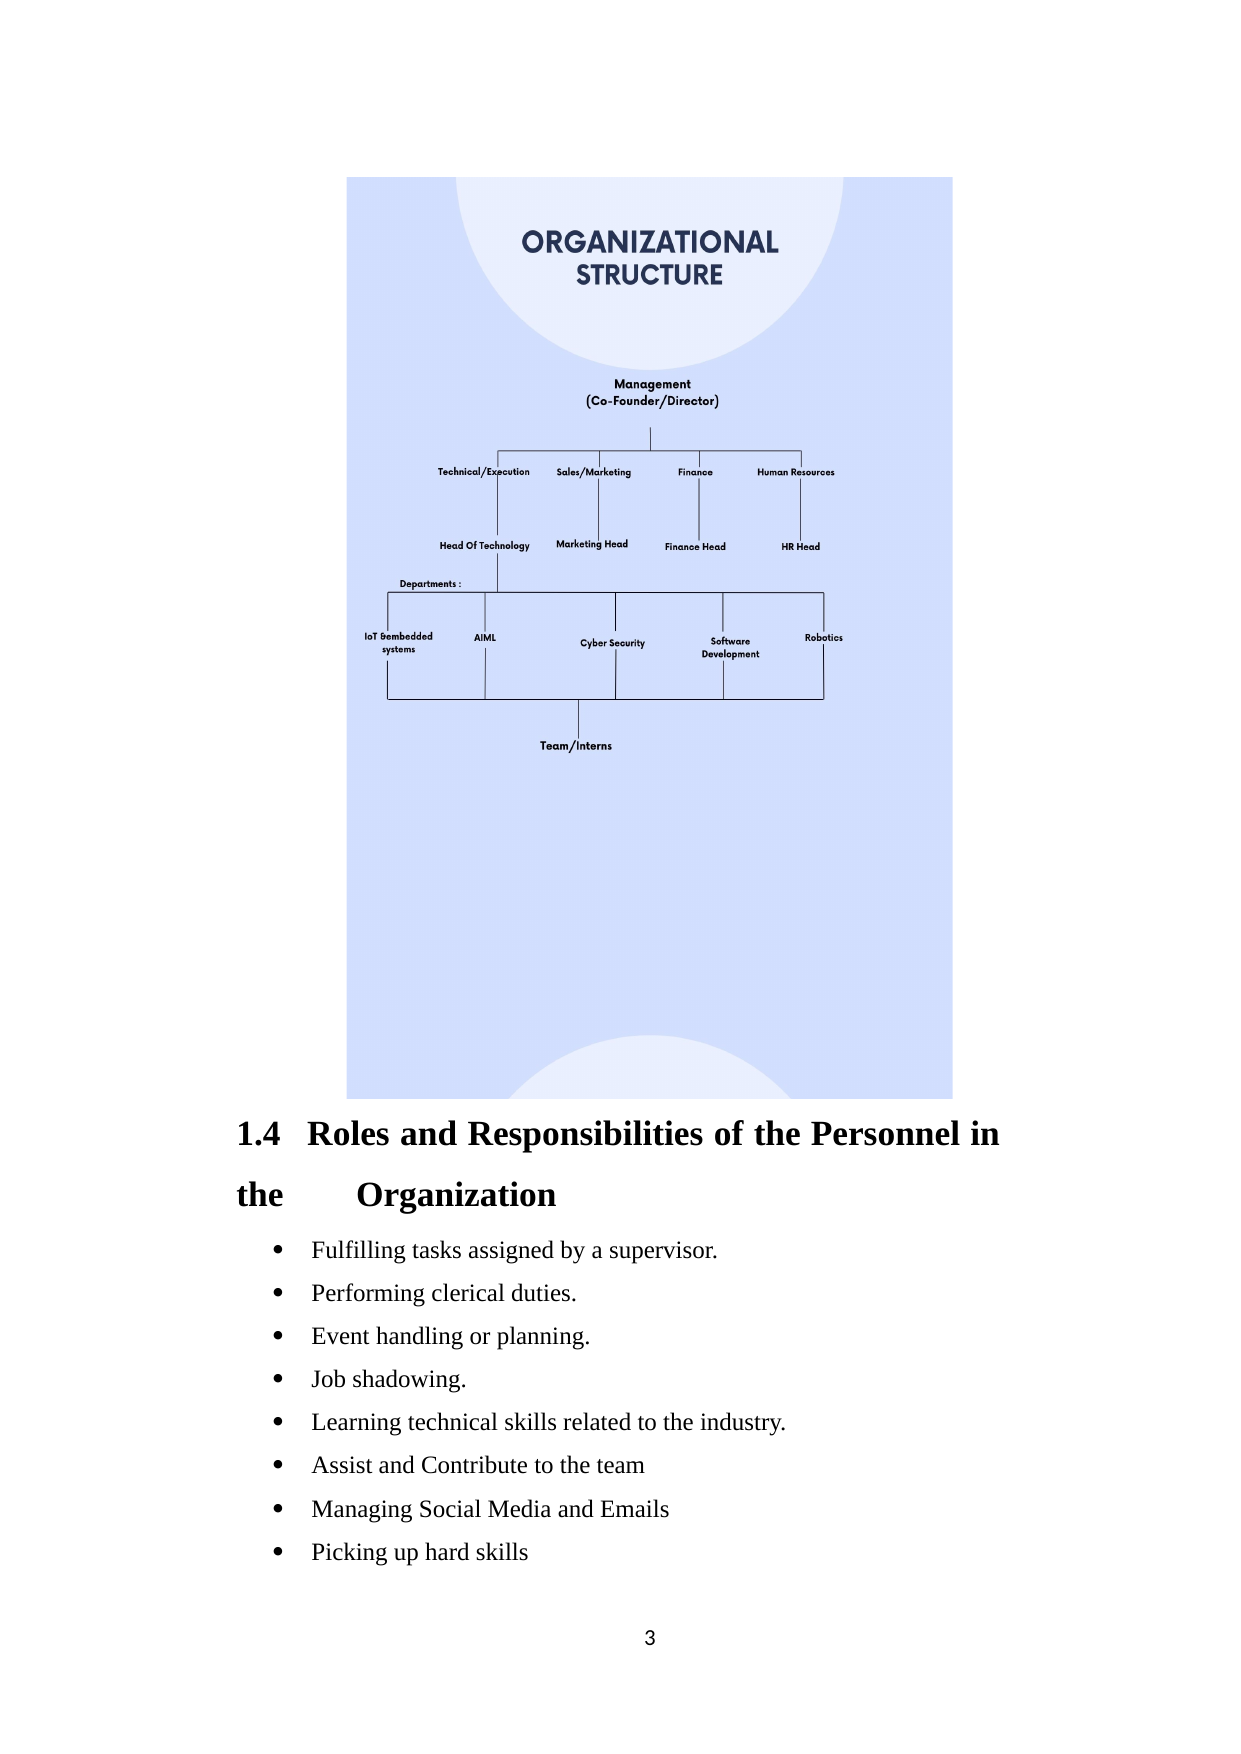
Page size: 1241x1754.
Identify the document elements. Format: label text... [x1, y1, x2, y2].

list Fulfilling tasks assigned by a supervisor. [274, 1235, 1063, 1264]
picture [346, 177, 953, 1099]
subtitle 1.4 Roles and Responsibilities of the Personnel in the Organization [236, 1112, 1007, 1214]
list Managing Social Media and Emails [274, 1494, 1063, 1522]
list Picking up hard skills [274, 1537, 1063, 1566]
list Learning technical skills related to the industry. [274, 1407, 1063, 1436]
list Performing clerical duties. [274, 1278, 1063, 1307]
list Job shadowing. [274, 1364, 1063, 1393]
list Event handling or planning. [274, 1321, 1063, 1350]
list Assist and Contribute to the team [274, 1451, 1063, 1479]
